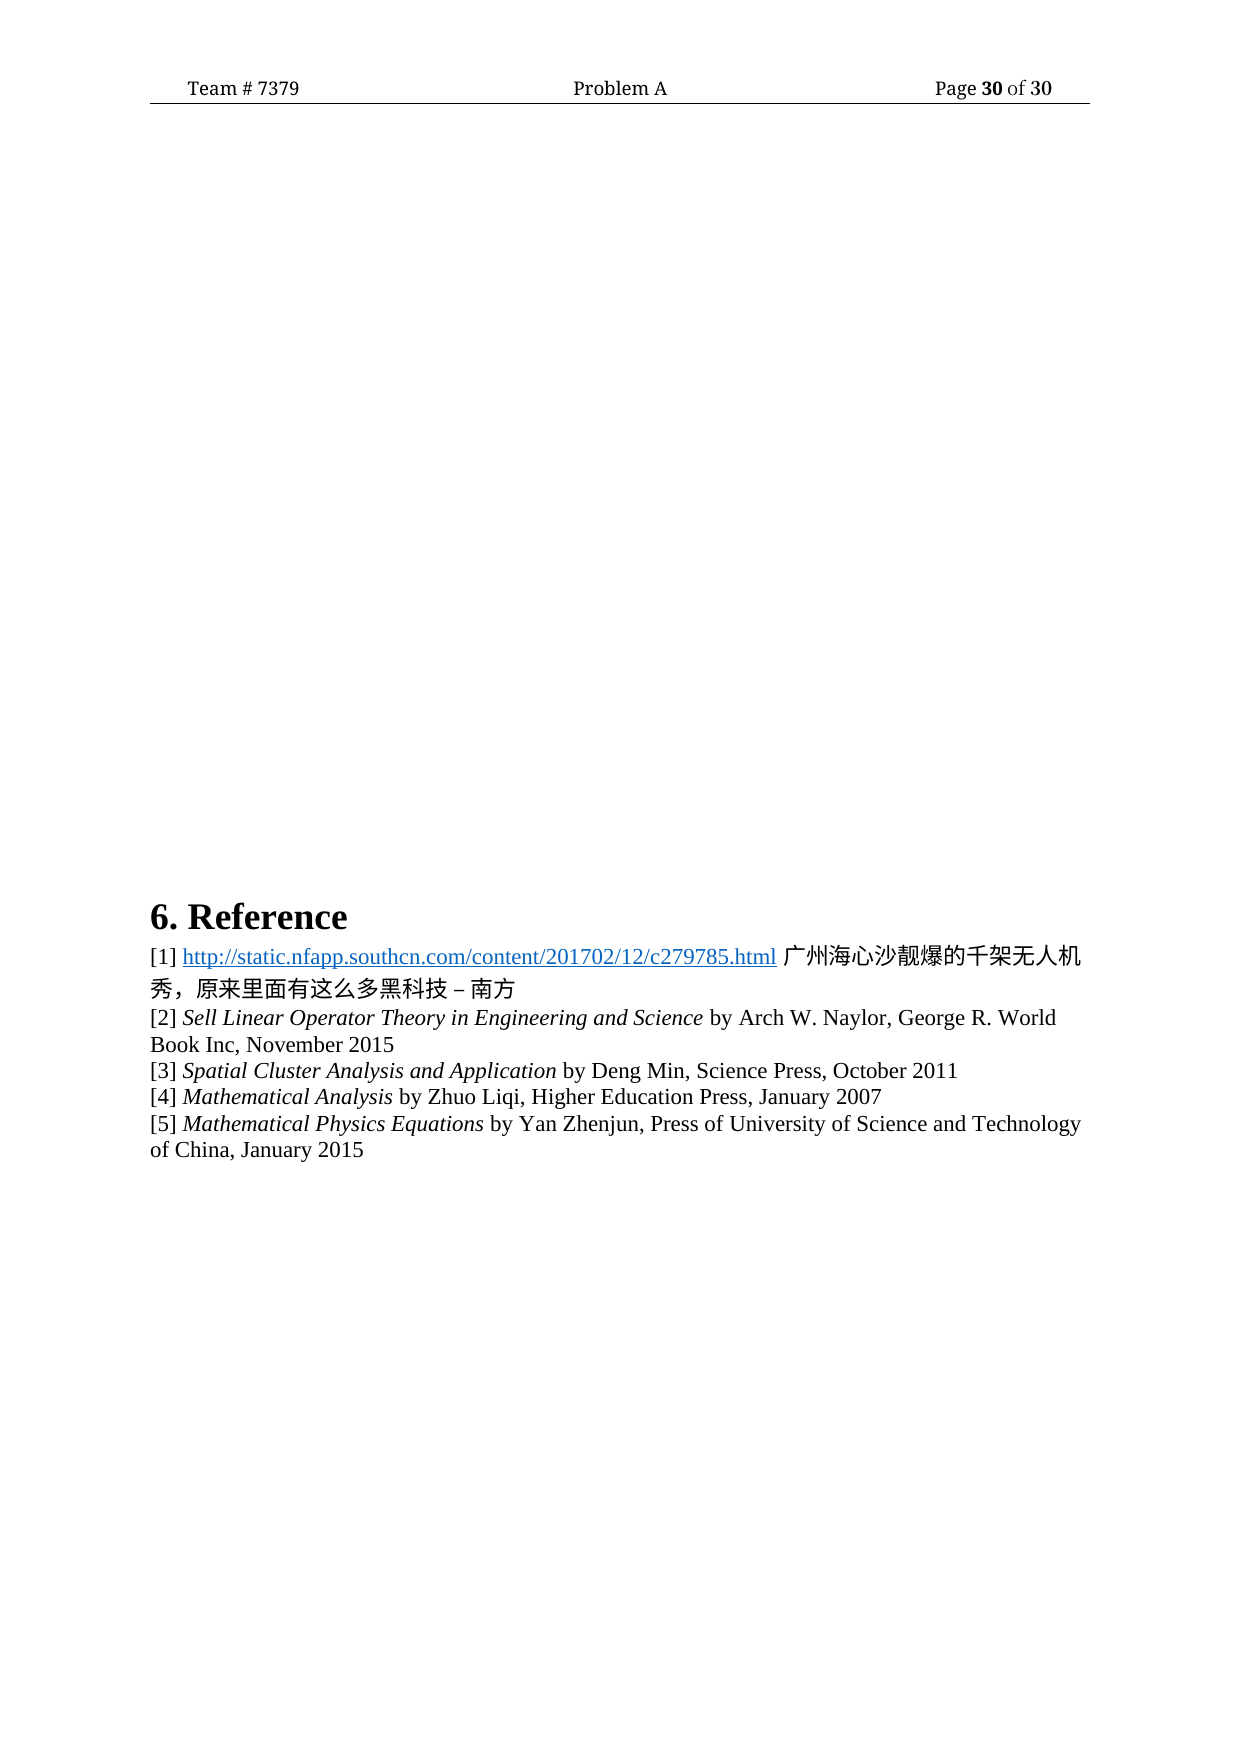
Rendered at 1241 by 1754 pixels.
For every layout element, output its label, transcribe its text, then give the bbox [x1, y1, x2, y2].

text [4] Mathematical Analysis by Zhuo Liqi, Higher Education Press, January 2007 [150, 1083, 1090, 1110]
list Reference [150, 895, 1090, 938]
text [5] Mathematical Physics Equations by Yan Zhenjun, Press of University of Science and Technology of China, January 2015 [150, 1110, 1090, 1162]
text [1] http://static.nfapp.southcn.com/content/201702/12/c279785.html 广州海心沙靓爆的千架无人机秀，原来里面有这么多黑科技 – 南方 [150, 938, 1090, 1004]
text [2] Sell Linear Operator Theory in Engineering and Science by Arch W. Naylor, George R. World Book Inc, November 2015 [150, 1004, 1090, 1057]
text [3] Spatial Cluster Analysis and Application by Deng Min, Science Press, October 2011 [150, 1057, 1090, 1083]
